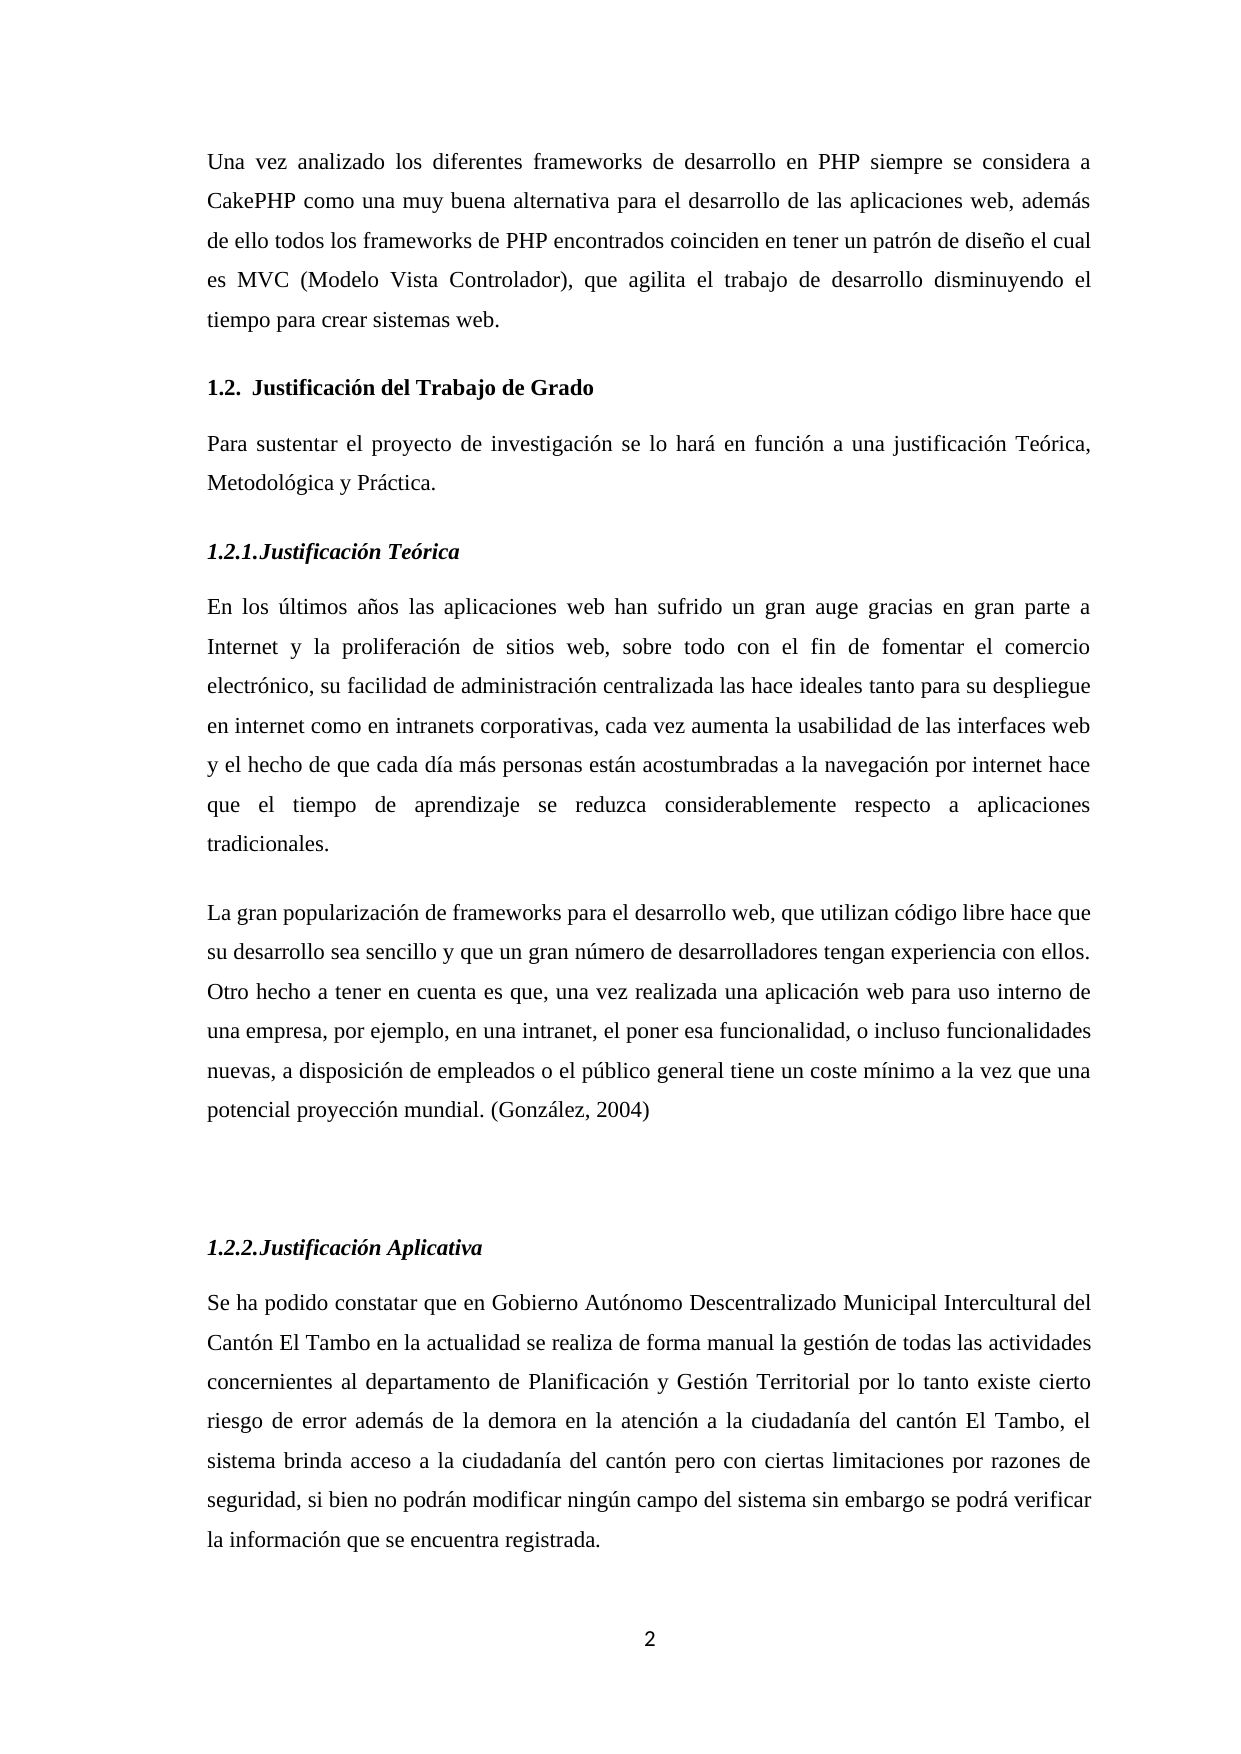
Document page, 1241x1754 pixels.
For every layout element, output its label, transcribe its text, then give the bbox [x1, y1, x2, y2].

text Una vez analizado los diferentes frameworks de desarrollo en PHP siempre se considera a CakePHP como una muy buena alternativa para el desarrollo de las aplicaciones web, además de ello todos los frameworks de PHP encontrados coinciden en tener un patrón de diseño el cual es MVC (Modelo Vista Controlador), que agilita el trabajo de desarrollo disminuyendo el tiempo para crear sistemas web. [207, 148, 1092, 332]
text En los últimos años las aplicaciones web han sufrido un gran auge gracias en gran parte a Internet y la proliferación de sitios web, sobre todo con el fin de fomentar el comercio electrónico, su facilidad de administración centralizada las hace ideales tanto para su despliegue en internet como en intranets corporativas, cada vez aumenta la usabilidad de las interfaces web y el hecho de que cada día más personas están acostumbradas a la navegación por internet hace que el tiempo de aprendizaje se reduzca considerablemente respecto a aplicaciones tradicionales. [207, 593, 1092, 857]
text Justificación Teórica [207, 538, 1092, 564]
text Para sustentar el proyecto de investigación se lo hará en función a una justificación Teórica, Metodológica y Práctica. [207, 430, 1092, 496]
text Justificación del Trabajo de Grado [207, 374, 1092, 401]
text Se ha podido constatar que en Gobierno Autónomo Descentralizado Municipal Intercultural del Cantón El Tambo en la actualidad se realiza de forma manual la gestión de todas las actividades concernientes al departamento de Planificación y Gestión Territorial por lo tanto existe cierto riesgo de error además de la demora en la atención a la ciudadanía del cantón El Tambo, el sistema brinda acceso a la ciudadanía del cantón pero con ciertas limitaciones por razones de seguridad, si bien no podrán modificar ningún campo del sistema sin embargo se podrá verificar la información que se encuentra registrada. [207, 1289, 1092, 1552]
text Justificación Aplicativa [207, 1234, 1092, 1260]
text La gran popularización de frameworks para el desarrollo web, que utilizan código libre hace que su desarrollo sea sencillo y que un gran número de desarrolladores tengan experiencia con ellos. Otro hecho a tener en cuenta es que, una vez realizada una aplicación web para uso interno de una empresa, por ejemplo, en una intranet, el poner esa funcionalidad, o incluso funcionalidades nuevas, a disposición de empleados o el público general tiene un coste mínimo a la vez que una potencial proyección mundial. [207, 899, 1092, 1123]
